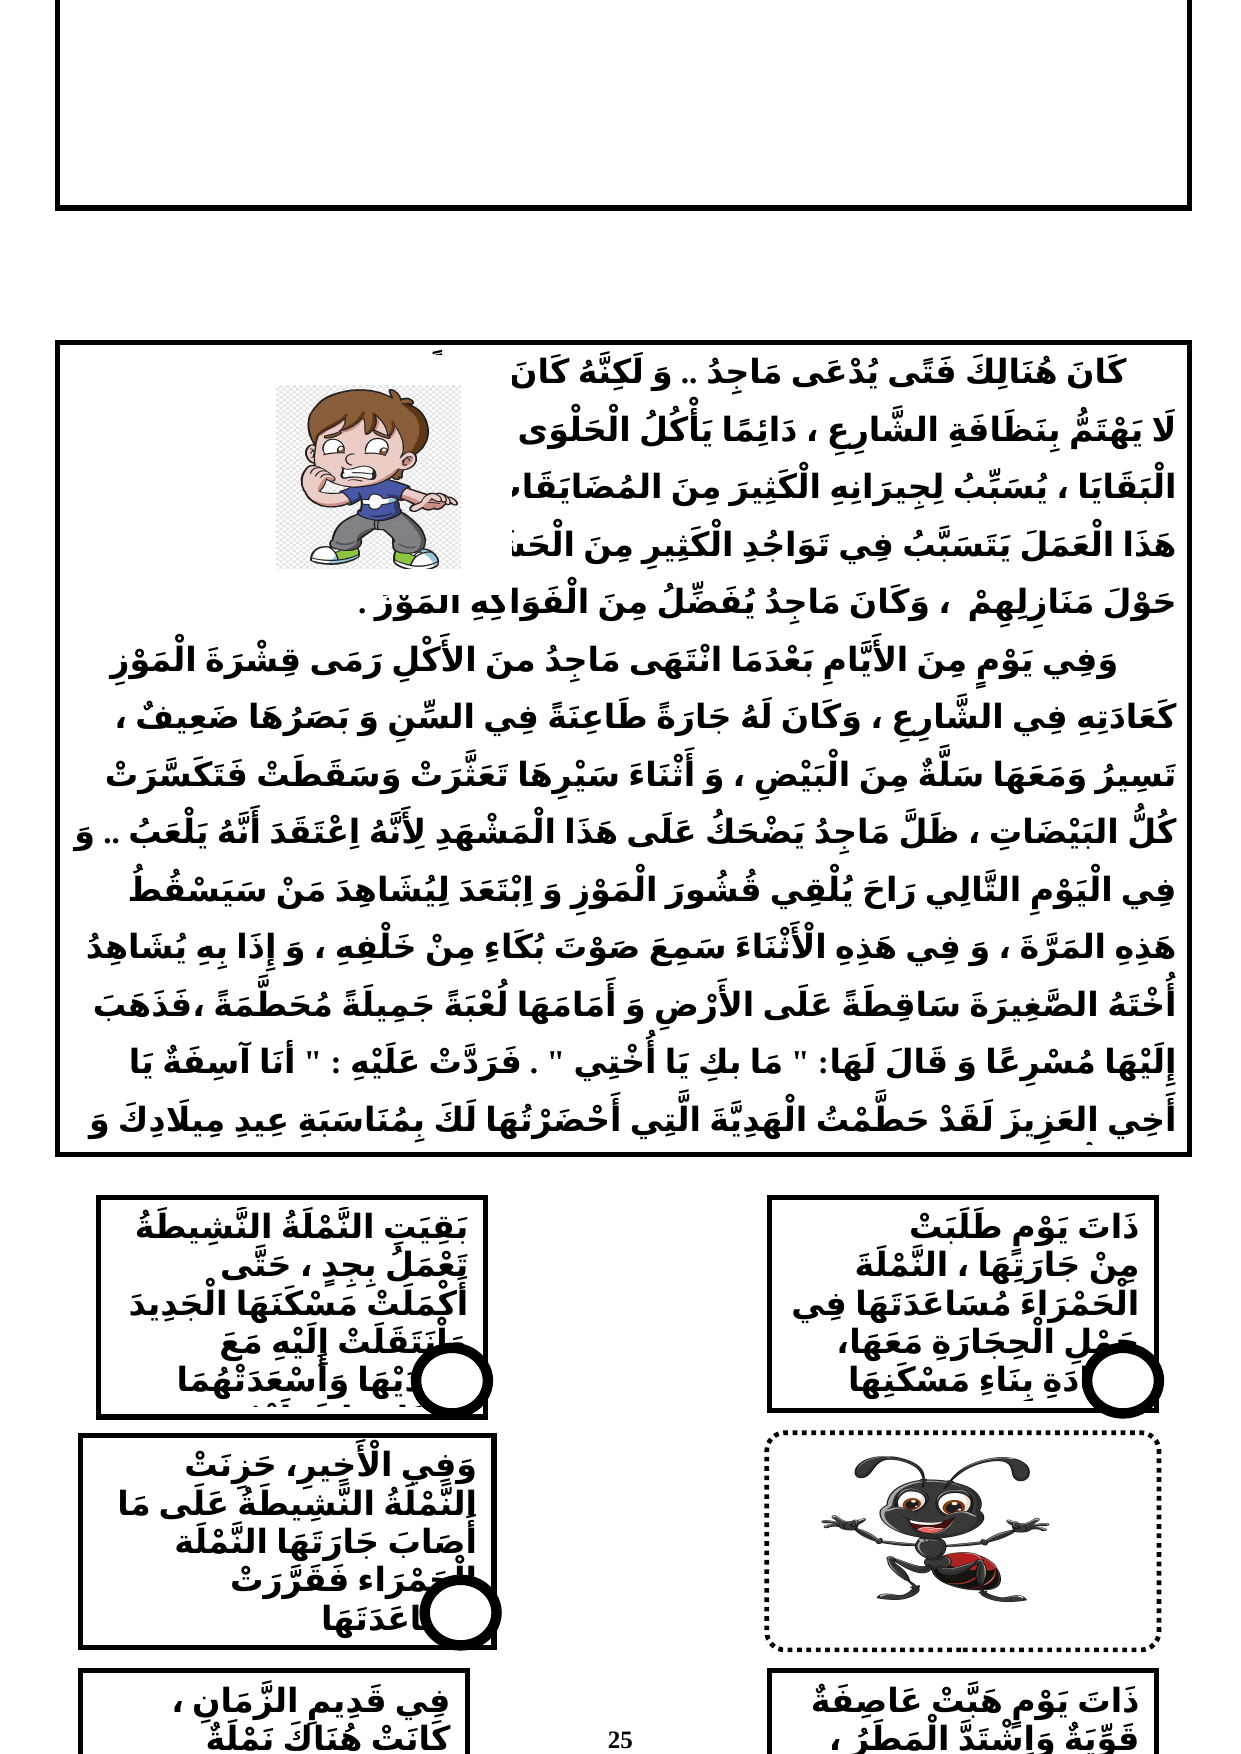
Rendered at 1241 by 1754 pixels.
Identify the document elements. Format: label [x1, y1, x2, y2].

picture [773, 1439, 1106, 1621]
